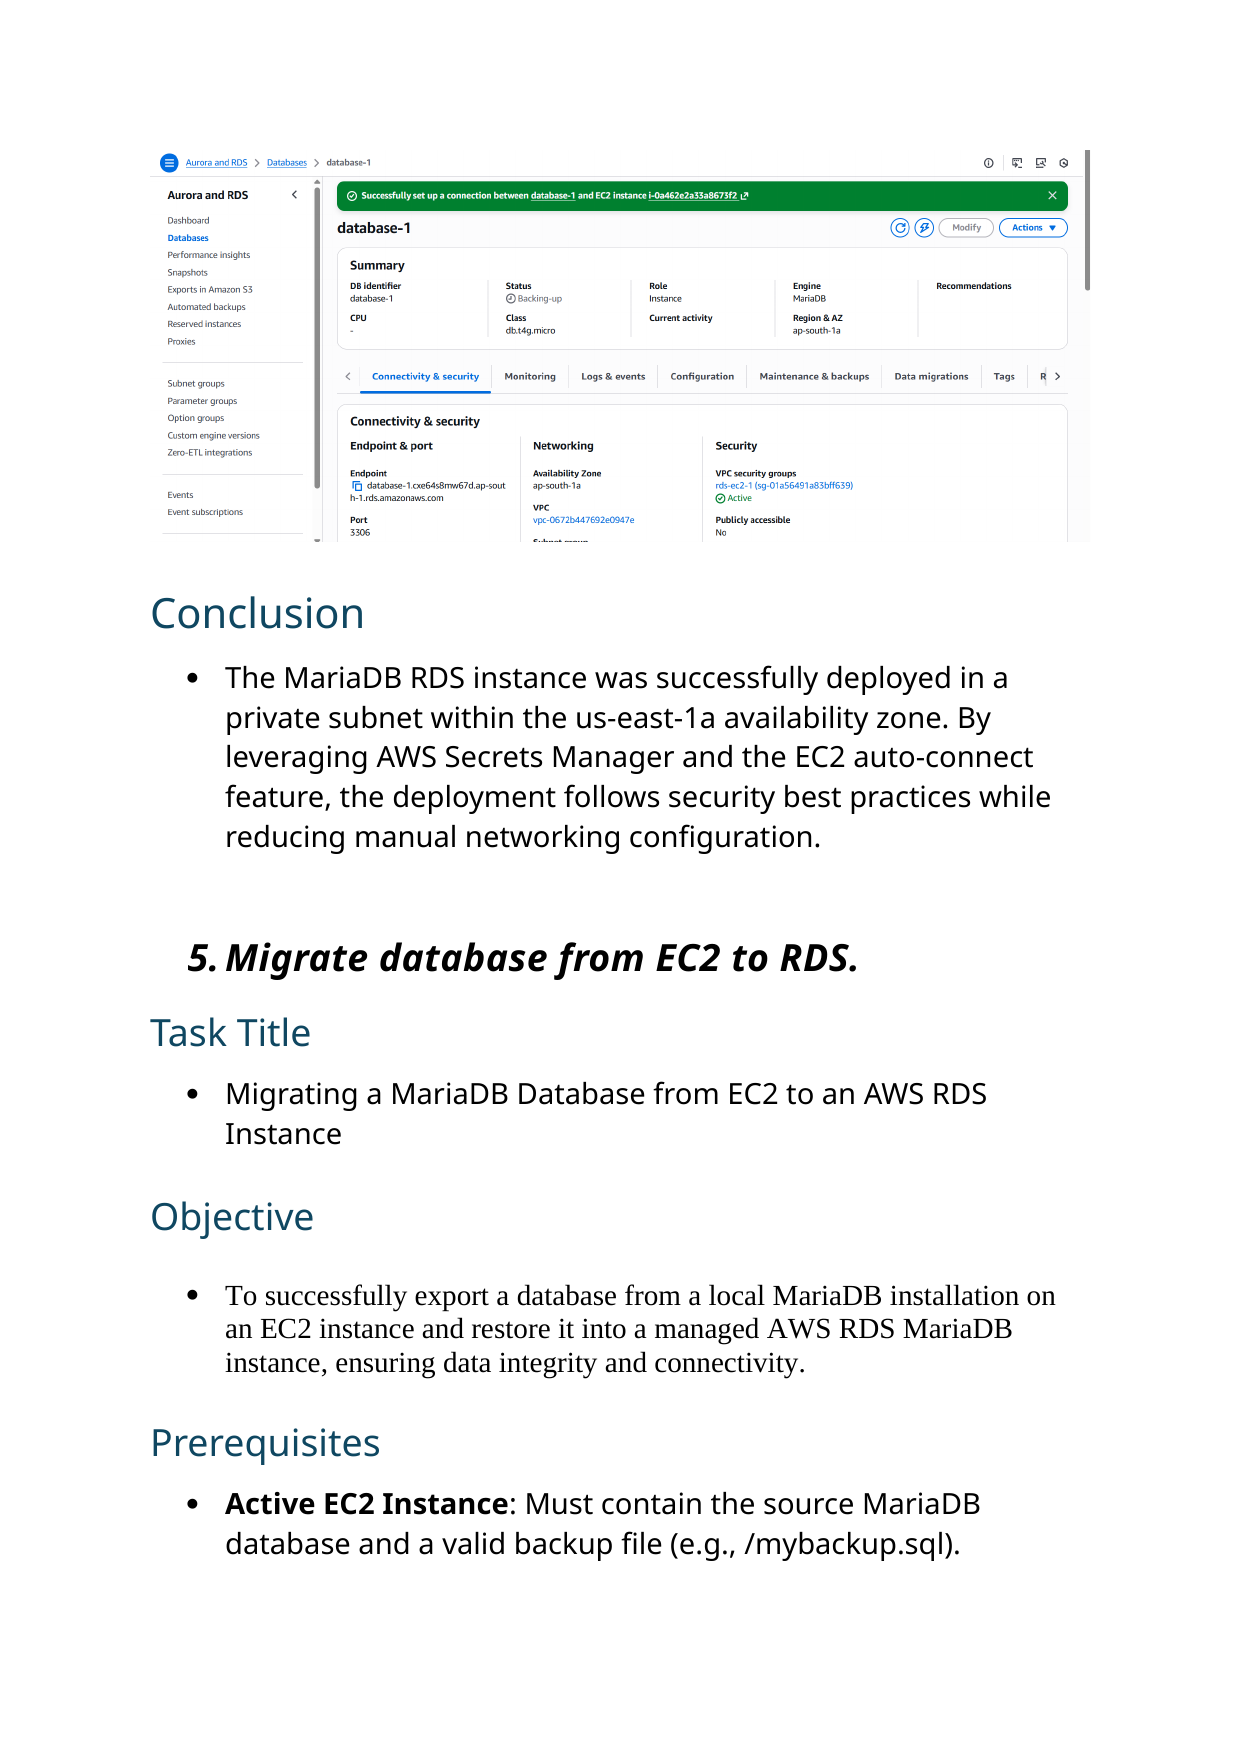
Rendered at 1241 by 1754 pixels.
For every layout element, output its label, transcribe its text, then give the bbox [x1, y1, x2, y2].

subtitle Prerequisites [150, 1416, 1090, 1467]
list Migrating a MariaDB Database from EC2 to an AWS RDS Instance [187, 1073, 1090, 1153]
list To successfully export a database from a local MariaDB installation on an EC2 instance and restore it into a managed AWS RDS MariaDB instance, ensuring data integrity and connectivity. [187, 1278, 1090, 1379]
picture [150, 150, 1091, 542]
subtitle Conclusion [150, 584, 1090, 641]
list Active EC2 Instance: Must contain the source MariaDB database and a valid backup file (e.g., /mybackup.sql). [187, 1483, 1090, 1563]
list Migrate database from EC2 to RDS. [187, 931, 1090, 982]
subtitle Objective [150, 1190, 1090, 1241]
list The MariaDB RDS instance was successfully deployed in a private subnet within the us-east-1a availability zone. By leveraging AWS Secrets Manager and the EC2 auto-connect feature, the deployment follows security best practices while reducing manual networking configuration. [187, 657, 1090, 856]
subtitle Task Title [150, 1006, 1090, 1057]
